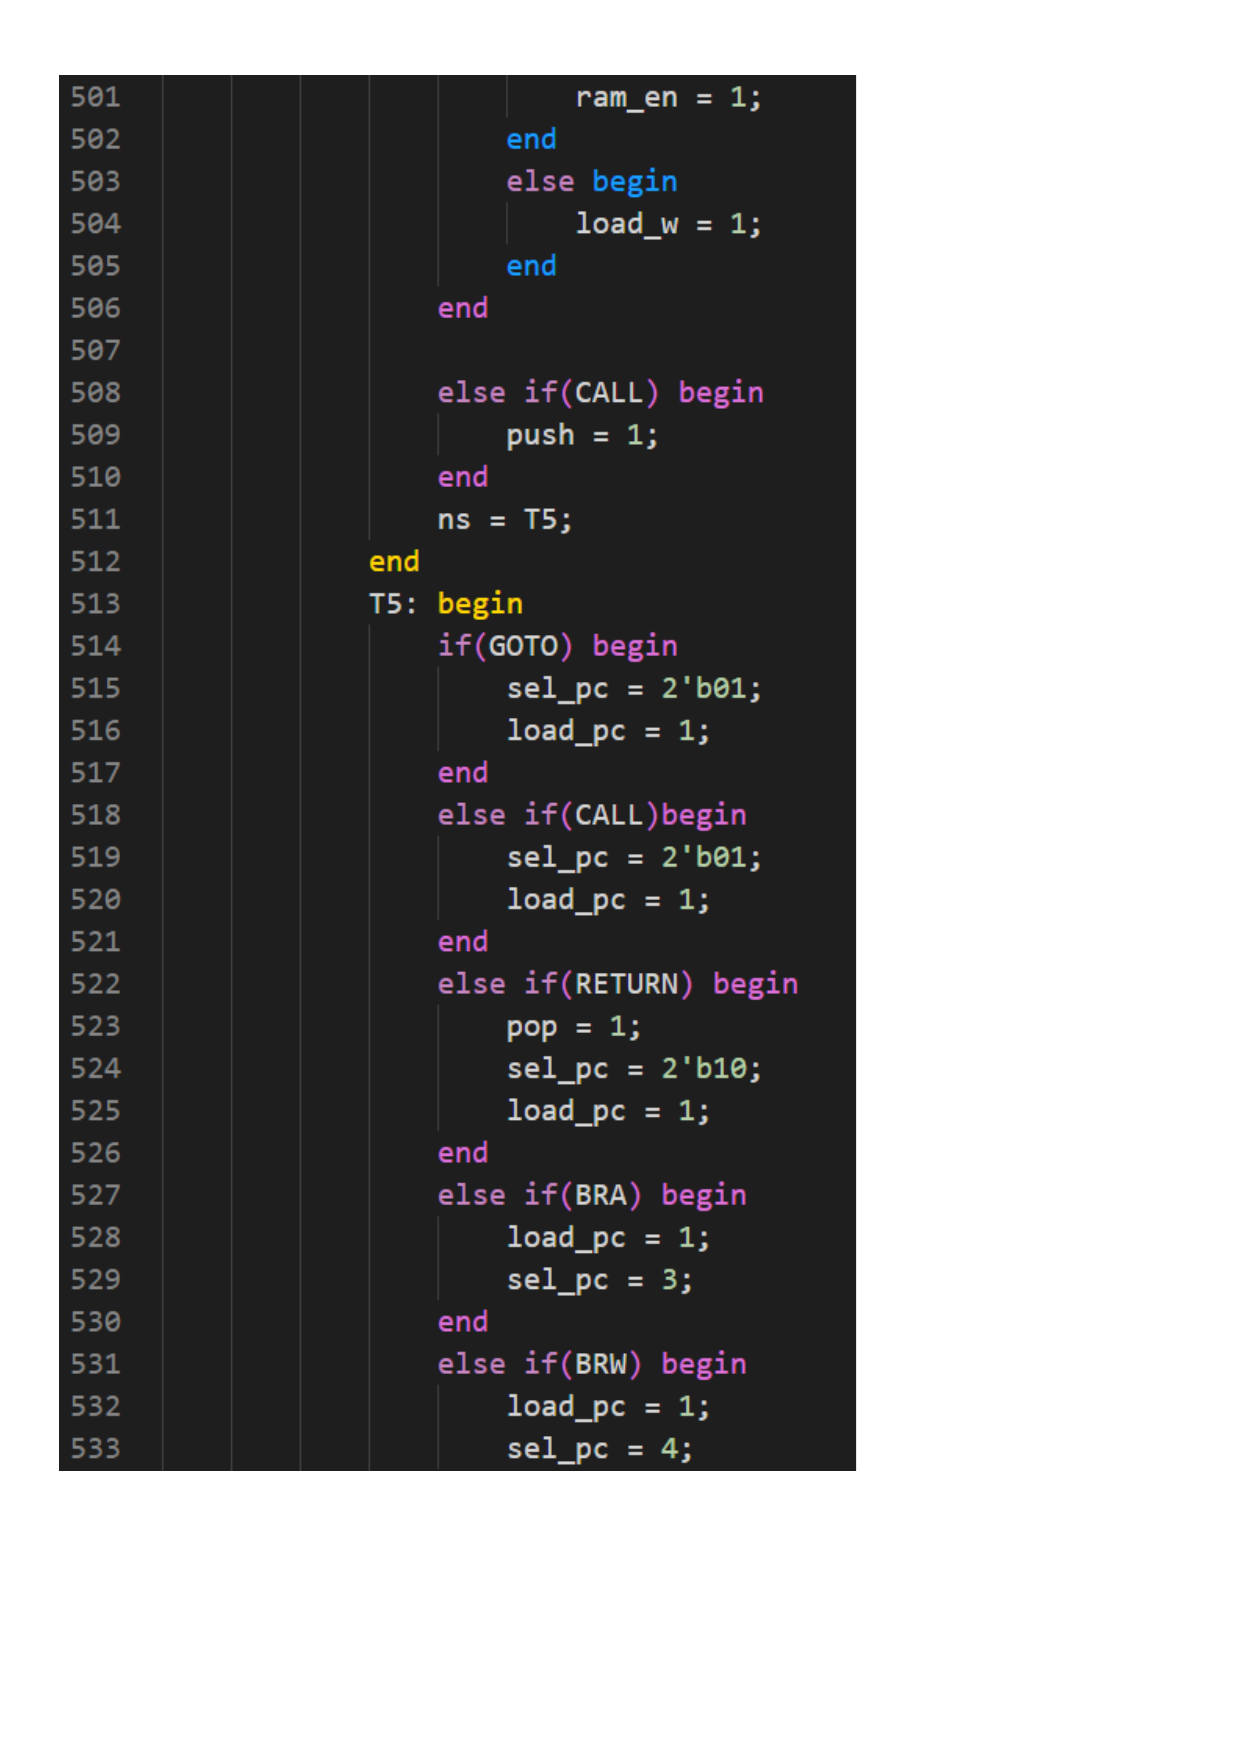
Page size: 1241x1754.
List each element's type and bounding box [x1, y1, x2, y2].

picture [59, 75, 857, 1471]
